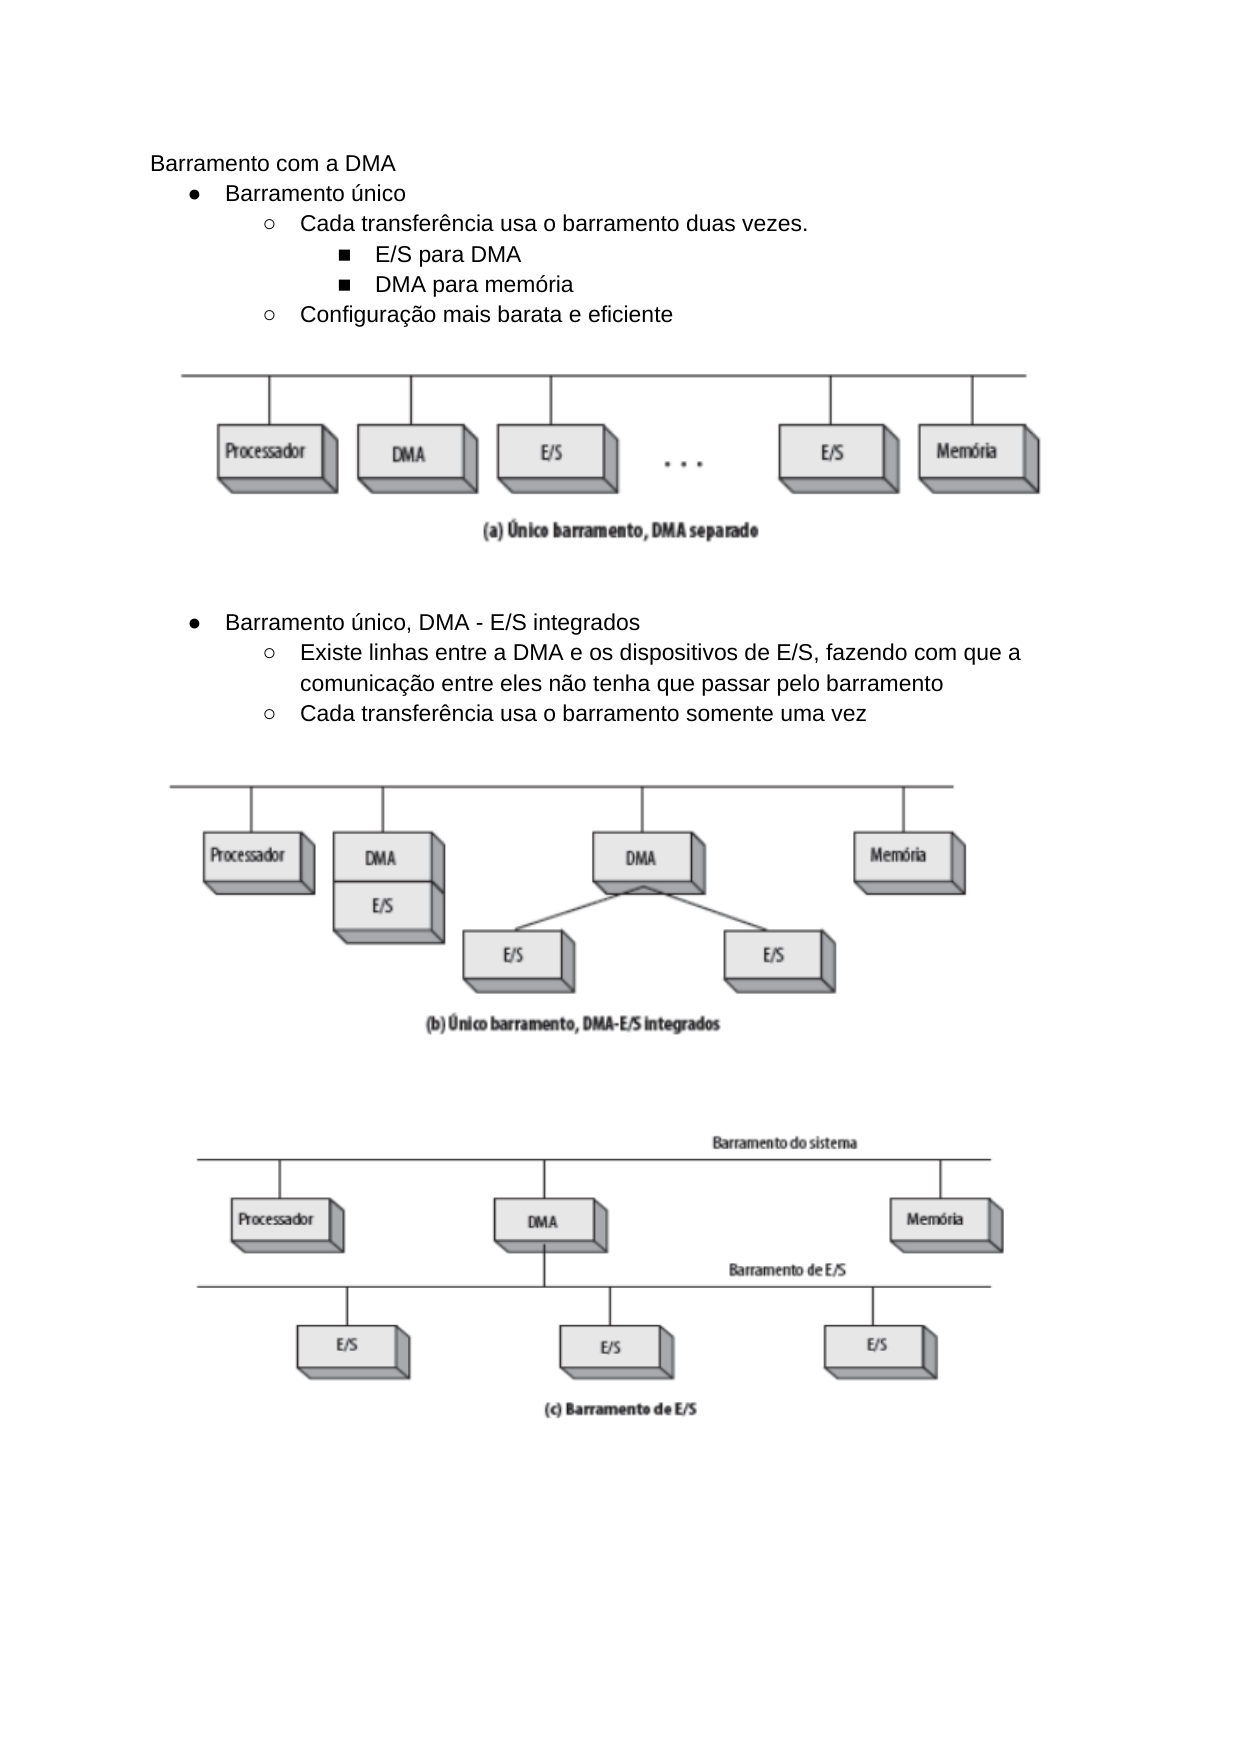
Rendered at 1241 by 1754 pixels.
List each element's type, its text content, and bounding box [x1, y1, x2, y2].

list Barramento único [187, 180, 1090, 207]
picture [150, 1100, 1091, 1444]
list Cada transferência usa o barramento duas vezes. [262, 210, 1090, 237]
list Barramento único, DMA - E/S integrados [187, 609, 1090, 635]
text Barramento com a DMA [150, 150, 1090, 176]
picture [150, 331, 1091, 575]
list DMA para memória [337, 271, 1090, 297]
picture [150, 730, 1071, 1066]
list Cada transferência usa o barramento somente uma vez [262, 700, 1090, 726]
list Existe linhas entre a DMA e os dispositivos de E/S, fazendo com que a comunicação entre eles não tenha que passar pelo barramento [262, 639, 1090, 696]
list E/S para DMA [337, 241, 1090, 267]
list Configuração mais barata e eficiente [262, 301, 1090, 327]
